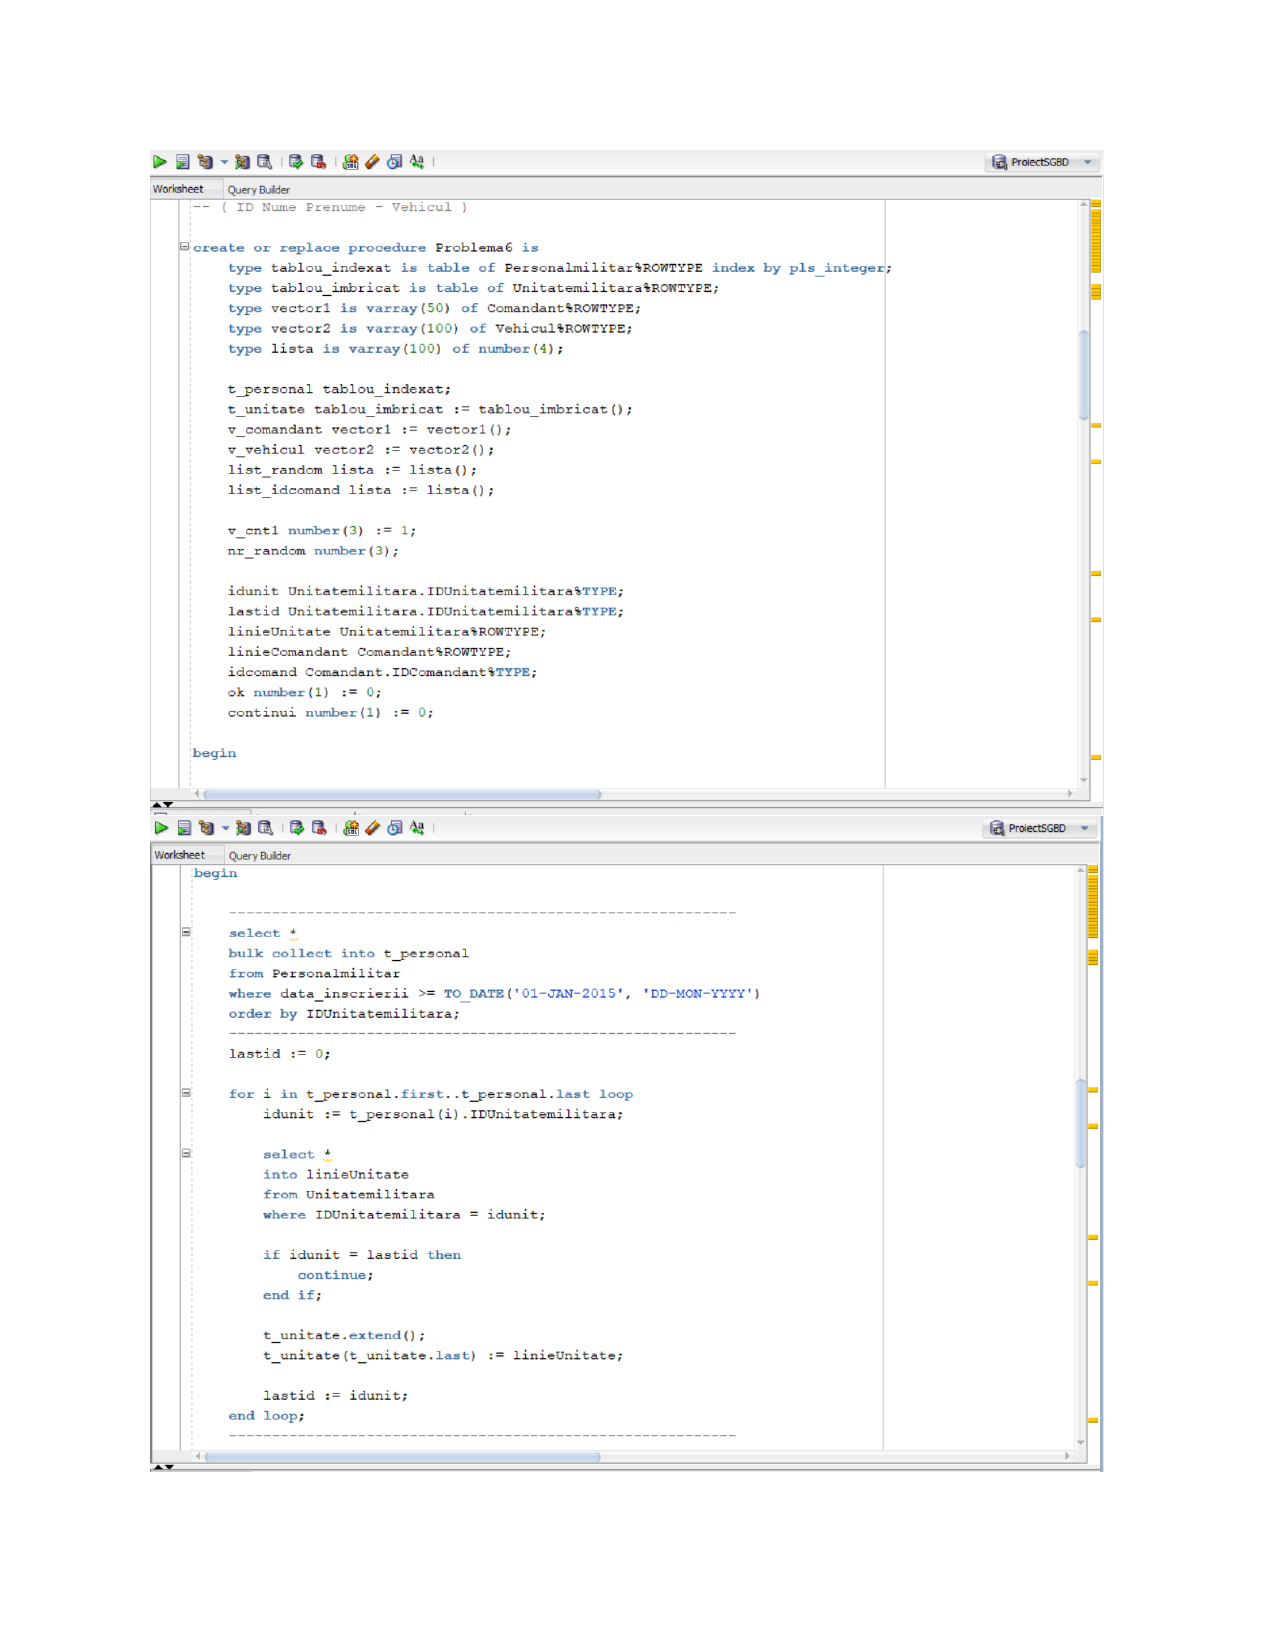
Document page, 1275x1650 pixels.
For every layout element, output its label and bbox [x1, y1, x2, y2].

picture [150, 816, 1104, 1472]
picture [150, 150, 1104, 815]
